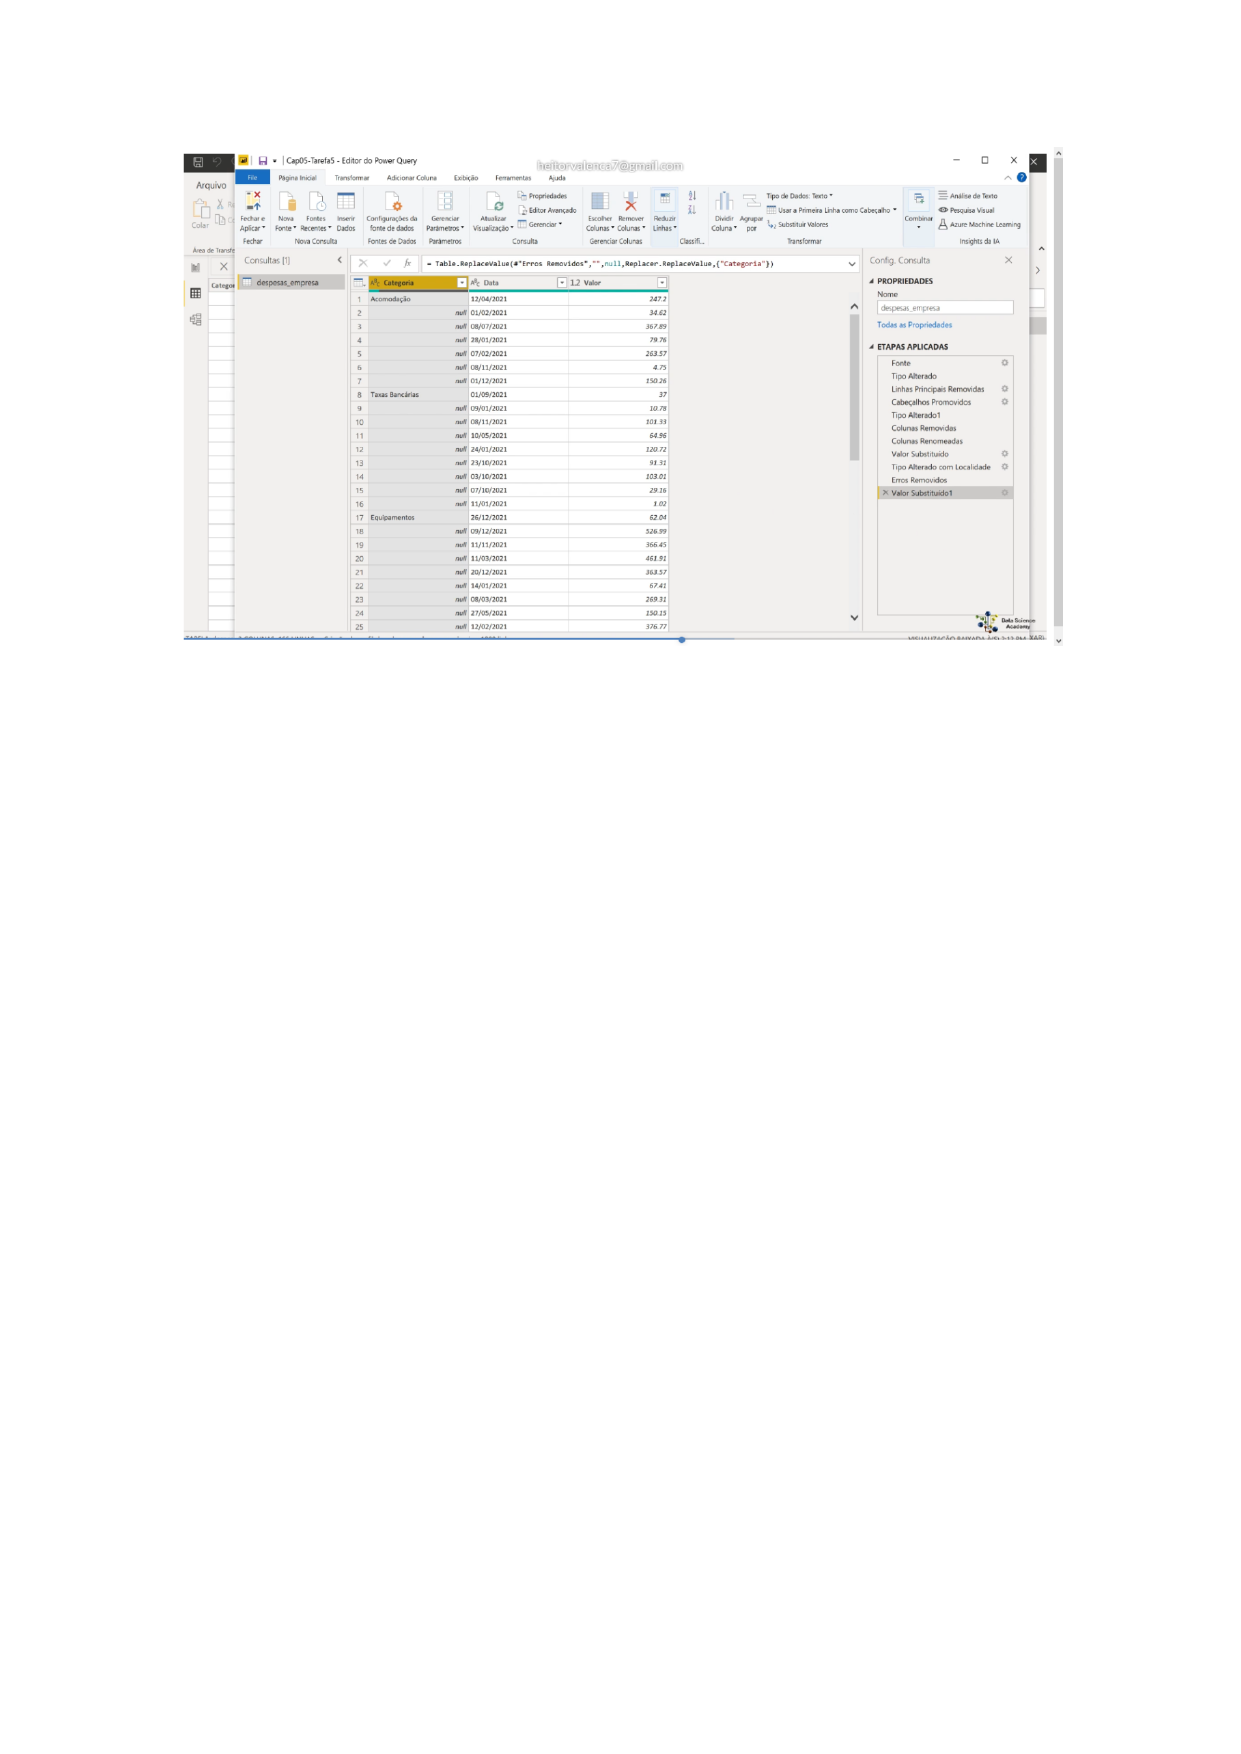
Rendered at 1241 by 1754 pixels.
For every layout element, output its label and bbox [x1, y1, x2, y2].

picture [177, 147, 1063, 646]
